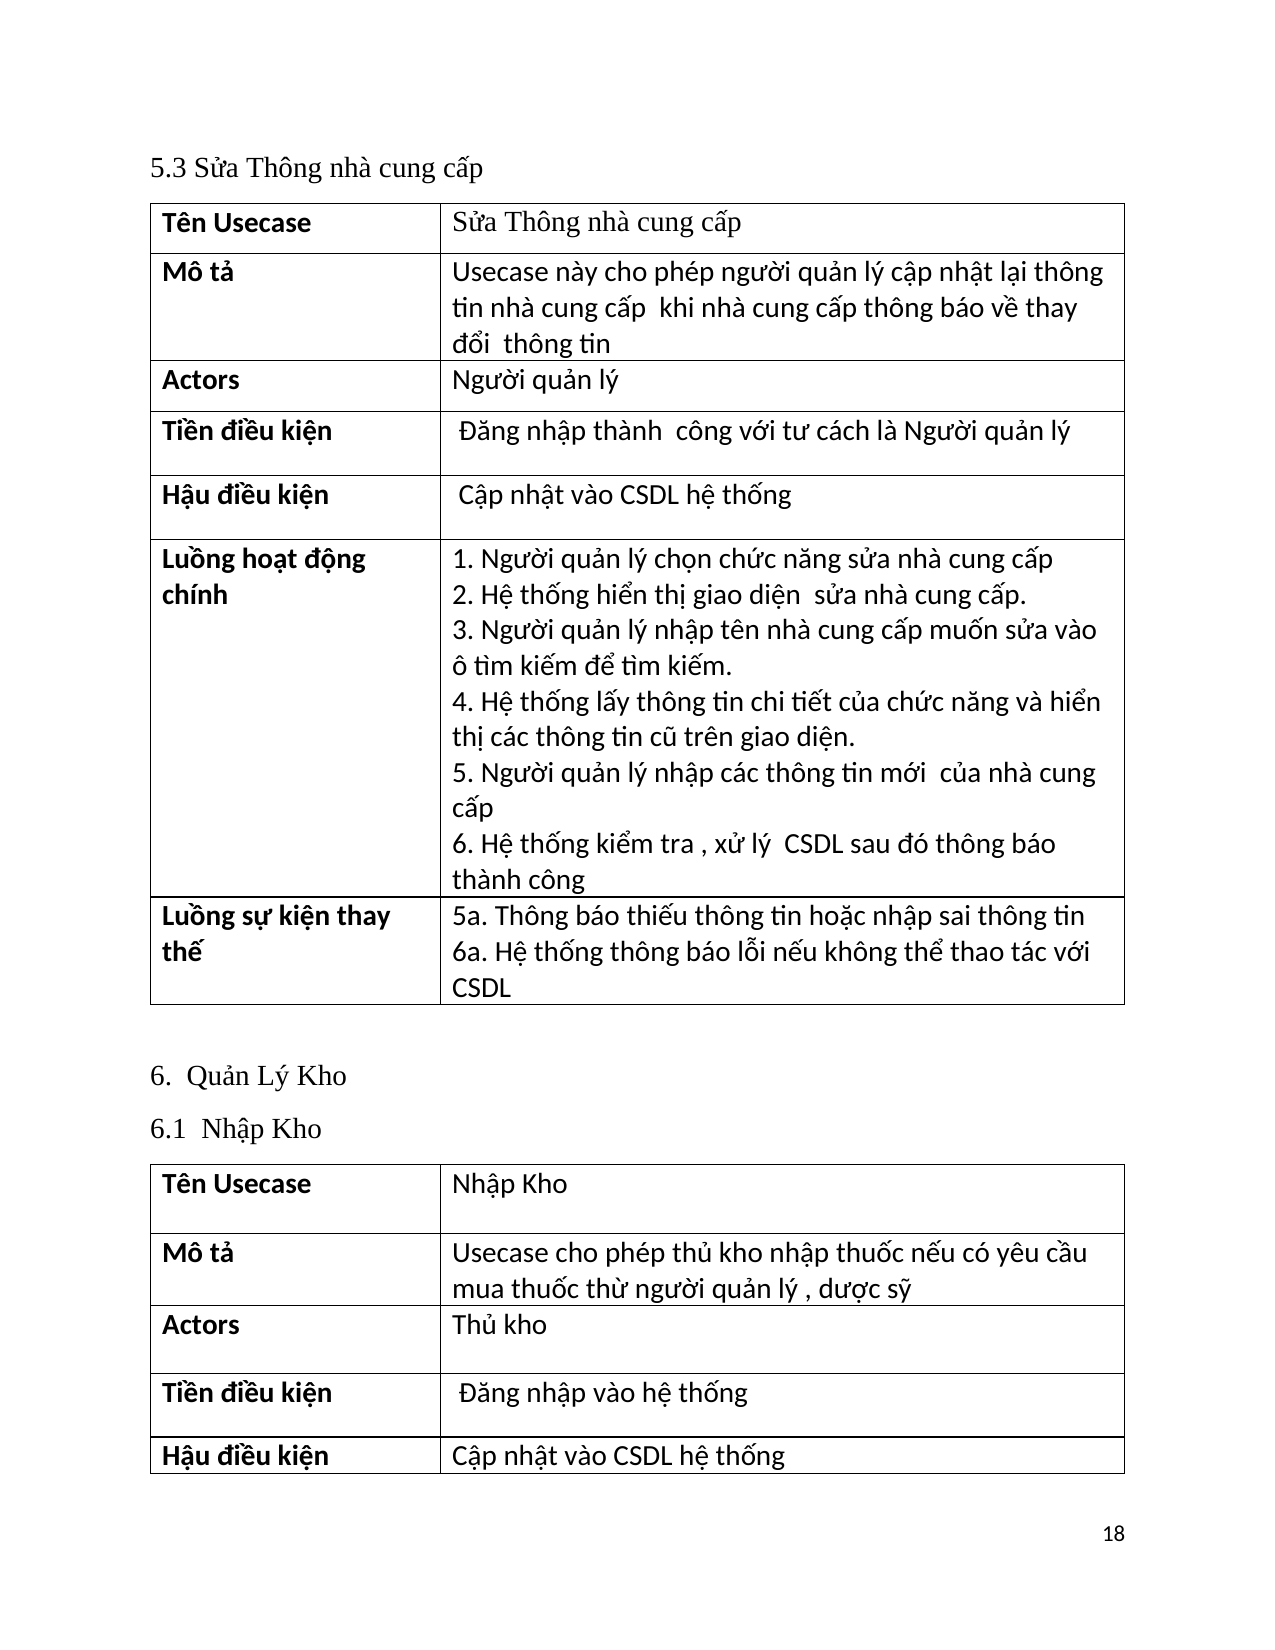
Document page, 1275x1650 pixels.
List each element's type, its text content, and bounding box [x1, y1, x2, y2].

table_cell Luồng sự kiện thay thế [151, 898, 440, 1004]
table_cell Hậu điều kiện [151, 1438, 440, 1473]
table_cell Mô tả [151, 1234, 440, 1305]
table_header Sửa Thông nhà cung cấp [441, 204, 1124, 252]
table_header Tên Usecase [151, 1165, 440, 1233]
table_cell Tiền điều kiện [151, 412, 440, 475]
table_header Tên Usecase [151, 204, 440, 252]
table_cell 5a. Thông báo thiếu thông tin hoặc nhập sai thông tin 6a. Hệ thống thông báo lỗi nếu không thể thao tác với CSDL [441, 898, 1124, 1004]
text 6.1 Nhập Kho [150, 1111, 1125, 1144]
table_cell Usecase cho phép thủ kho nhập thuốc nếu có yêu cầu mua thuốc thừ người quản lý , dược sỹ [441, 1234, 1124, 1305]
table_cell 1. Người quản lý chọn chức năng sửa nhà cung cấp 2. Hệ thống hiển thị giao diện sửa nhà cung cấp. 3. Người quản lý nhập tên nhà cung cấp muốn sửa vào ô tìm kiếm để tìm kiếm. 4. Hệ thống lấy thông tin chi tiết của chức năng và hiển thị các thông tin cũ trên giao diện. 5. Người quản lý nhập các thông tin mới của nhà cung cấp 6. Hệ thống kiểm tra , xử lý CSDL sau đó thông báo thành công [441, 540, 1124, 896]
text 6. Quản Lý Kho [150, 1058, 1125, 1092]
table_cell Actors [151, 1306, 440, 1373]
table_cell Đăng nhập vào hệ thống [441, 1374, 1124, 1436]
table_cell Tiền điều kiện [151, 1374, 440, 1436]
table_cell Cập nhật vào CSDL hệ thống [441, 1438, 1124, 1473]
table_cell Mô tả [151, 254, 440, 360]
table_cell Luồng hoạt động chính [151, 540, 440, 896]
table_cell Đăng nhập thành công với tư cách là Người quản lý [441, 412, 1124, 475]
table_cell Actors [151, 361, 440, 411]
table_cell Người quản lý [441, 361, 1124, 411]
table_cell Cập nhật vào CSDL hệ thống [441, 476, 1124, 539]
text 5.3 Sửa Thông nhà cung cấp [150, 150, 1125, 183]
table_cell Usecase này cho phép người quản lý cập nhật lại thông tin nhà cung cấp khi nhà cung cấp thông báo về thay đổi thông tin [441, 254, 1124, 360]
table_cell Thủ kho [441, 1306, 1124, 1373]
table_cell Hậu điều kiện [151, 476, 440, 539]
table_header Nhập Kho [441, 1165, 1124, 1233]
